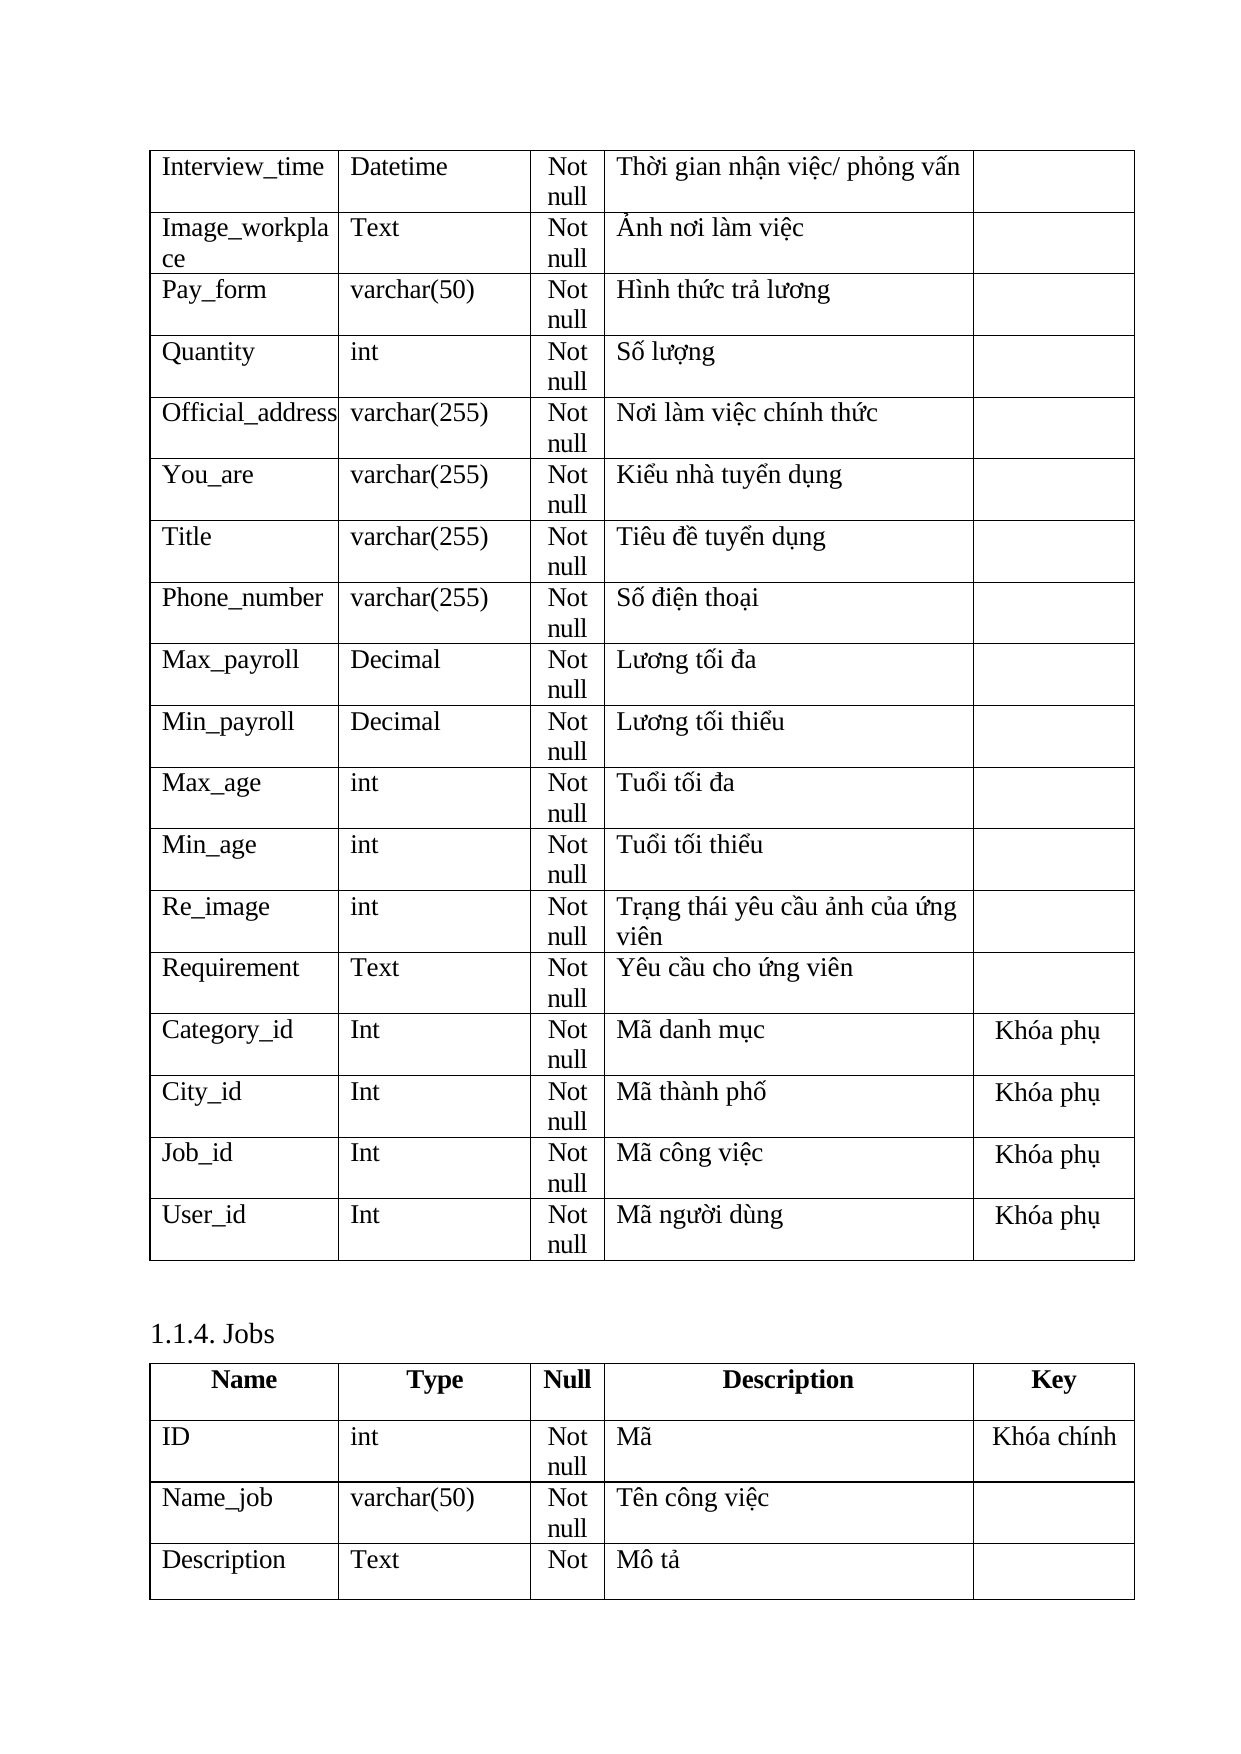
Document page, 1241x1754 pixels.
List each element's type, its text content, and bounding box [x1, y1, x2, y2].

table_cell [974, 274, 1134, 335]
table_cell Int [339, 1076, 530, 1137]
table_cell Not null [531, 398, 604, 458]
table_cell Ảnh nơi làm việc [605, 213, 973, 273]
table_cell Min_payroll [151, 706, 338, 767]
table_cell [974, 213, 1134, 273]
table_cell Mã danh mục [605, 1014, 973, 1075]
table_cell Category_id [151, 1014, 338, 1075]
table_cell Not null [531, 644, 604, 705]
table_cell You_are [151, 459, 338, 520]
table_cell Tuổi tối thiểu [605, 829, 973, 890]
table_cell varchar(255) [339, 398, 530, 458]
table_cell Trạng thái yêu cầu ảnh của ứng viên [605, 891, 973, 952]
table_cell Not null [531, 459, 604, 520]
table_cell Min_age [151, 829, 338, 890]
table_header Type [339, 1364, 530, 1420]
table_cell Decimal [339, 644, 530, 705]
table_cell Int [339, 1199, 530, 1260]
table_cell varchar(50) [339, 274, 530, 335]
table_cell Số điện thoại [605, 583, 973, 643]
table_cell Số lượng [605, 336, 973, 397]
table_cell Not null [531, 706, 604, 767]
table_cell [974, 583, 1134, 643]
table_cell Decimal [339, 706, 530, 767]
table_cell Int [339, 1014, 530, 1075]
table_cell Max_payroll [151, 644, 338, 705]
table_cell Not null [531, 151, 604, 212]
table_cell varchar(50) [339, 1483, 530, 1543]
table_cell Int [339, 1138, 530, 1198]
table_cell Not null [531, 213, 604, 273]
table_cell Not null [531, 1421, 604, 1481]
table_cell int [339, 768, 530, 828]
table_cell Tên công việc [605, 1483, 973, 1543]
table_cell Not null [531, 583, 604, 643]
table_cell Mã công việc [605, 1138, 973, 1198]
table_cell Khóa phụ [974, 1076, 1134, 1137]
table_cell Requirement [151, 953, 338, 1013]
subtitle 1.1.4. Jobs [150, 1316, 1090, 1350]
table_cell Job_id [151, 1138, 338, 1198]
table_cell int [339, 336, 530, 397]
table_cell Khóa phụ [974, 1199, 1134, 1260]
table_cell Re_image [151, 891, 338, 952]
table_cell Not null [531, 953, 604, 1013]
table_cell Not null [531, 1544, 604, 1598]
table_cell Lương tối thiểu [605, 706, 973, 767]
table_cell Not null [531, 521, 604, 582]
table_cell Not null [531, 829, 604, 890]
table_cell User_id [151, 1199, 338, 1260]
table_cell Not null [531, 1199, 604, 1260]
table_cell Not null [531, 274, 604, 335]
table_cell [974, 1483, 1134, 1543]
table_cell Mã người dùng [605, 1199, 973, 1260]
table_cell Datetime [339, 151, 530, 212]
table_cell Not null [531, 1483, 604, 1543]
table_cell Mã thành phố [605, 1076, 973, 1137]
table_cell Not null [531, 891, 604, 952]
table_cell ID [151, 1421, 338, 1481]
table_cell [974, 336, 1134, 397]
table_cell Thời gian nhận việc/ phỏng vấn [605, 151, 973, 212]
table_cell Image_workplace [151, 213, 338, 273]
table_cell [974, 1544, 1134, 1598]
table_cell [974, 151, 1134, 212]
table_cell Quantity [151, 336, 338, 397]
table_cell varchar(255) [339, 459, 530, 520]
table_cell int [339, 1421, 530, 1481]
table_cell Text [339, 1544, 530, 1598]
table_cell Tuổi tối đa [605, 768, 973, 828]
table_cell Description [151, 1544, 338, 1598]
table_cell Hình thức trả lương [605, 274, 973, 335]
table_cell Text [339, 213, 530, 273]
table_cell [974, 706, 1134, 767]
table_cell Not null [531, 1138, 604, 1198]
table_cell Lương tối đa [605, 644, 973, 705]
table_cell varchar(255) [339, 583, 530, 643]
table_cell [974, 459, 1134, 520]
table_cell Pay_form [151, 274, 338, 335]
table_cell Not null [531, 336, 604, 397]
table_cell Tiêu đề tuyển dụng [605, 521, 973, 582]
table_header Description [605, 1364, 973, 1420]
table_cell [974, 398, 1134, 458]
table_cell int [339, 829, 530, 890]
table_cell [974, 829, 1134, 890]
table_cell Kiểu nhà tuyển dụng [605, 459, 973, 520]
table_cell Khóa phụ [974, 1014, 1134, 1075]
table_cell Mã [605, 1421, 973, 1481]
table_cell [974, 768, 1134, 828]
table_cell Khóa chính [974, 1421, 1134, 1481]
table_cell Nơi làm việc chính thức [605, 398, 973, 458]
table_cell Text [339, 953, 530, 1013]
table_cell [974, 891, 1134, 952]
table_cell Official_address [151, 398, 338, 458]
table_cell [974, 644, 1134, 705]
table_cell Not null [531, 1076, 604, 1137]
table_cell [974, 953, 1134, 1013]
table_header Null [531, 1364, 604, 1420]
table_cell Not null [531, 768, 604, 828]
table_cell Not null [531, 1014, 604, 1075]
table_cell Phone_number [151, 583, 338, 643]
table_header Key [974, 1364, 1134, 1420]
table_cell Yêu cầu cho ứng viên [605, 953, 973, 1013]
table_cell City_id [151, 1076, 338, 1137]
table_header Name [151, 1364, 338, 1420]
table_cell int [339, 891, 530, 952]
table_cell Mô tả [605, 1544, 973, 1598]
table_cell [974, 521, 1134, 582]
table_cell Max_age [151, 768, 338, 828]
table_cell Khóa phụ [974, 1138, 1134, 1198]
table_cell Title [151, 521, 338, 582]
table_cell Interview_time [151, 151, 338, 212]
table_cell Name_job [151, 1483, 338, 1543]
table_cell varchar(255) [339, 521, 530, 582]
